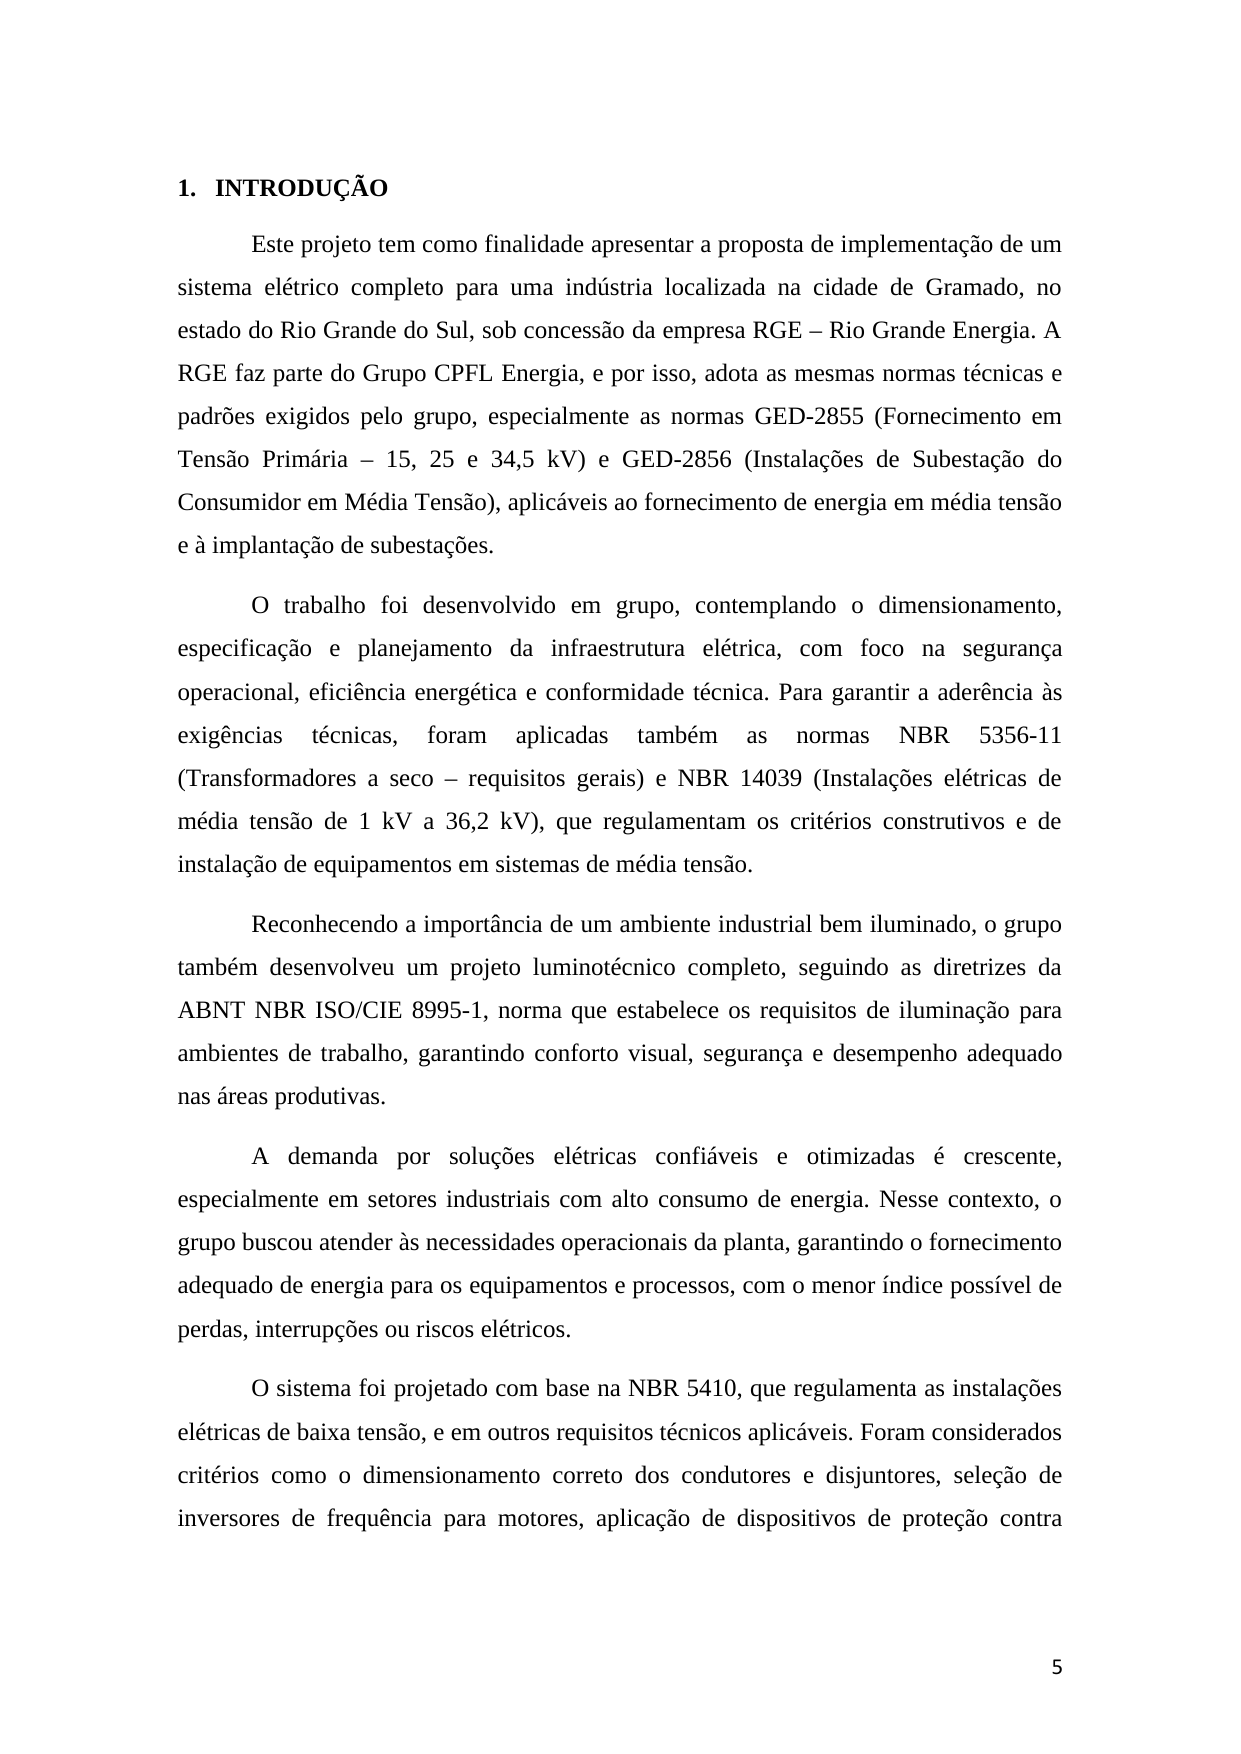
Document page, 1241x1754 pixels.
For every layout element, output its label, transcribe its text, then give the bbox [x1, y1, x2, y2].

text Reconhecendo a importância de um ambiente industrial bem iluminado, o grupo também desenvolveu um projeto luminotécnico completo, seguindo as diretrizes da ABNT NBR ISO/CIE 8995-1, norma que estabelece os requisitos de iluminação para ambientes de trabalho, garantindo conforto visual, segurança e desempenho adequado nas áreas produtivas. [177, 909, 1063, 1110]
text Este projeto tem como finalidade apresentar a proposta de implementação de um sistema elétrico completo para uma indústria localizada na cidade de Gramado, no estado do Rio Grande do Sul, sob concessão da empresa RGE – Rio Grande Energia. A RGE faz parte do Grupo CPFL Energia, e por isso, adota as mesmas normas técnicas e padrões exigidos pelo grupo, especialmente as normas GED-2855 (Fornecimento em Tensão Primária – 15, 25 e 34,5 kV) e GED-2856 (Instalações de Subestação do Consumidor em Média Tensão), aplicáveis ao fornecimento de energia em média tensão e à implantação de subestações. [177, 229, 1063, 559]
subtitle INTRODUÇÃO [177, 173, 1063, 201]
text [177, 1373, 1063, 1532]
text O trabalho foi desenvolvido em grupo, contemplando o dimensionamento, especificação e planejamento da infraestrutura elétrica, com foco na segurança operacional, eficiência energética e conformidade técnica. Para garantir a aderência às exigências técnicas, foram aplicadas também as normas NBR 5356-11 (Transformadores a seco – requisitos gerais) e NBR 14039 (Instalações elétricas de média tensão de 1 kV a 36,2 kV), que regulamentam os critérios construtivos e de instalação de equipamentos em sistemas de média tensão. [177, 590, 1063, 878]
text A demanda por soluções elétricas confiáveis e otimizadas é crescente, especialmente em setores industriais com alto consumo de energia. Nesse contexto, o grupo buscou atender às necessidades operacionais da planta, garantindo o fornecimento adequado de energia para os equipamentos e processos, com o menor índice possível de perdas, interrupções ou riscos elétricos. [177, 1141, 1063, 1342]
